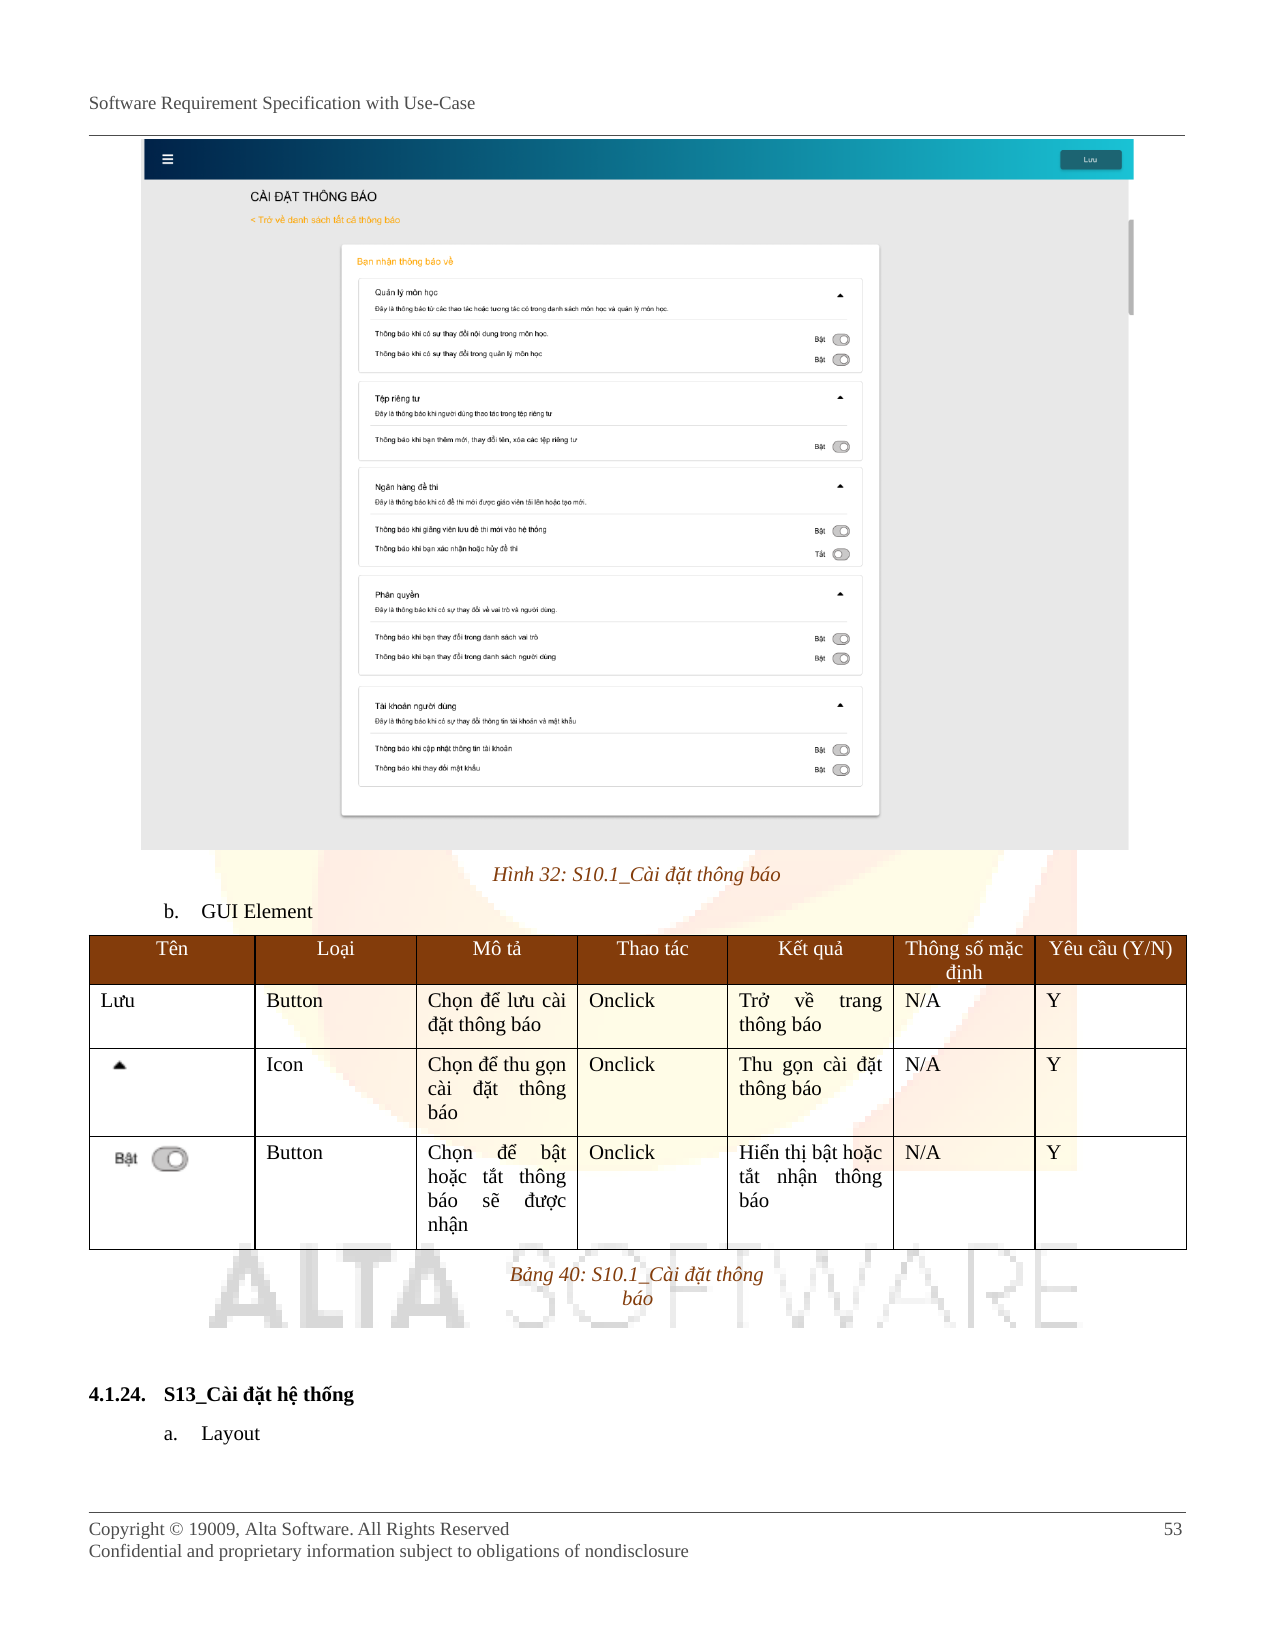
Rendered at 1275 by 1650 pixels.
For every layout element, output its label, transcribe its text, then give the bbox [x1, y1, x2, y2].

table_cell Thu gọn cài đặt thông báo [728, 1049, 893, 1136]
table_cell Icon [256, 1049, 416, 1136]
table_cell Button [256, 1137, 416, 1248]
table_cell Y [1036, 1049, 1186, 1136]
table_header Mô tả [417, 936, 577, 984]
picture [100, 1140, 198, 1178]
text Bảng 40: S10.1_Cài đặt thông báo [492, 1262, 783, 1310]
text Hình 32: S10.1_Cài đặt thông báo [88, 862, 1186, 886]
table_cell Hiển thị bật hoặc tắt nhận thông báo [728, 1137, 893, 1248]
table_cell Onclick [578, 985, 727, 1048]
table_header Loại [256, 936, 416, 984]
table_cell [90, 1049, 254, 1136]
subtitle S13_Cài đặt hệ thống [88, 1382, 1186, 1406]
table_cell Y [1036, 1137, 1186, 1248]
table_cell Lưu [90, 985, 254, 1048]
table_header Tên [90, 936, 254, 984]
table_cell Button [256, 985, 416, 1048]
table_header Kết quả [728, 936, 893, 984]
table_cell N/A [894, 1049, 1034, 1136]
table_cell Onclick [578, 1049, 727, 1136]
table_header Yêu cầu (Y/N) [1036, 936, 1186, 984]
picture [100, 1052, 141, 1080]
table_cell Y [1036, 985, 1186, 1048]
table_cell N/A [894, 985, 1034, 1048]
table_cell Chọn để bật hoặc tắt thông báo sẽ được nhận [417, 1137, 577, 1248]
table_cell Trở về trang thông báo [728, 985, 893, 1048]
table_cell Chọn để lưu cài đặt thông báo [417, 985, 577, 1048]
table_cell Onclick [578, 1137, 727, 1248]
table_cell N/A [894, 1137, 1034, 1248]
list Layout [163, 1421, 1186, 1445]
table_cell Chọn để thu gọn cài đặt thông báo [417, 1049, 577, 1136]
list GUI Element [163, 898, 1186, 923]
table_cell [90, 1137, 254, 1248]
table_header Thao tác [578, 936, 727, 984]
picture [141, 139, 1134, 850]
table_header Thông số mặc định [894, 936, 1034, 984]
